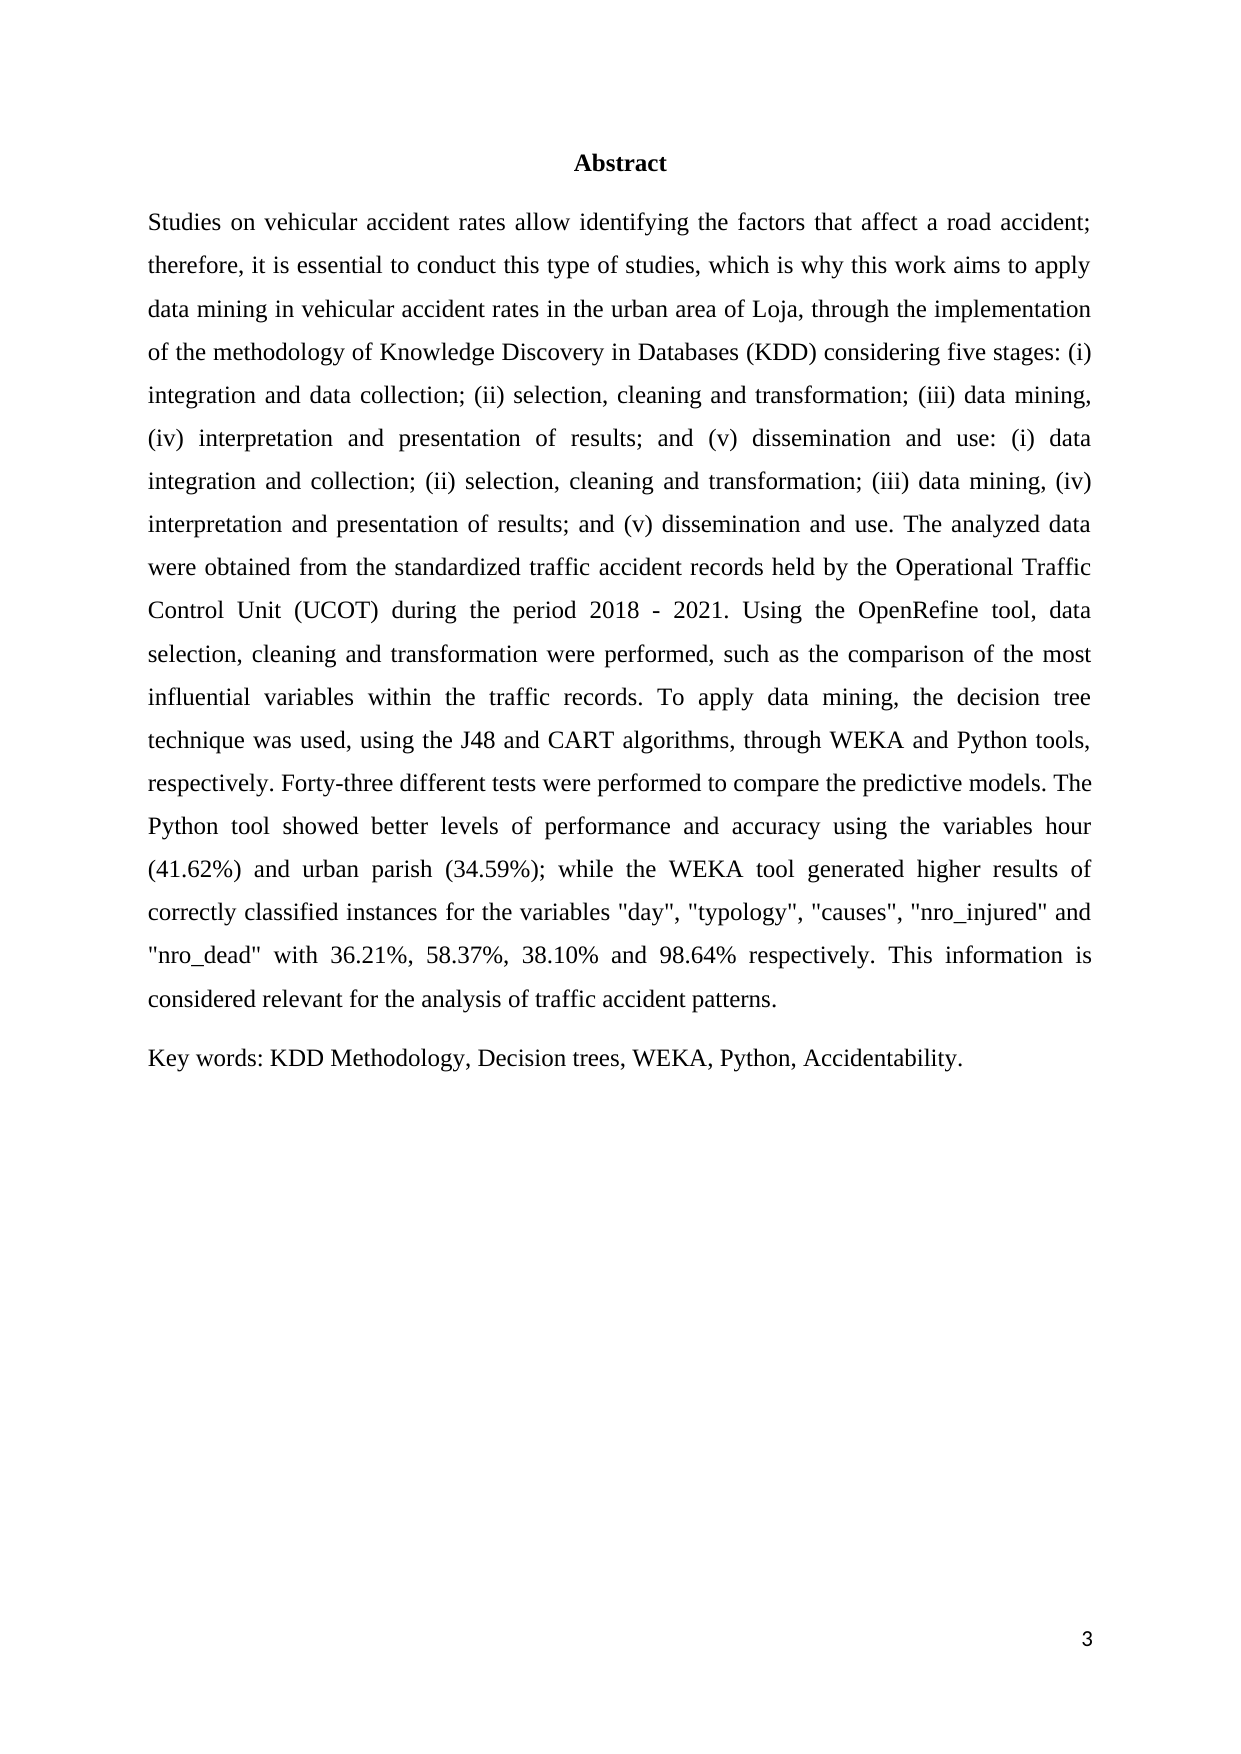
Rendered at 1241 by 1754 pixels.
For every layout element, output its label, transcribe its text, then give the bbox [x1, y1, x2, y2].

text Studies on vehicular accident rates allow identifying the factors that affect a road accident; therefore, it is essential to conduct this type of studies, which is why this work aims to apply data mining in vehicular accident rates in the urban area of Loja, through the implementation of the methodology of Knowledge Discovery in Databases (KDD) considering five stages: (i) integration and data collection; (ii) selection, cleaning and transformation; (iii) data mining, (iv) interpretation and presentation of results; and (v) dissemination and use: (i) data integration and collection; (ii) selection, cleaning and transformation; (iii) data mining, (iv) interpretation and presentation of results; and (v) dissemination and use. The analyzed data were obtained from the standardized traffic accident records held by the Operational Traffic Control Unit (UCOT) during the period 2018 - 2021. Using the OpenRefine tool, data selection, cleaning and transformation were performed, such as the comparison of the most influential variables within the traffic records. To apply data mining, the decision tree technique was used, using the J48 and CART algorithms, through WEKA and Python tools, respectively. Forty-three different tests were performed to compare the predictive models. The Python tool showed better levels of performance and accuracy using the variables hour (41.62%) and urban parish (34.59%); while the WEKA tool generated higher results of correctly classified instances for the variables "day", "typology", "causes", "nro_injured" and "nro_dead" with 36.21%, 58.37%, 38.10% and 98.64% respectively. This information is considered relevant for the analysis of traffic accident patterns. [148, 207, 1092, 1012]
text Key words: KDD Methodology, Decision trees, WEKA, Python, Accidentability. [148, 1043, 1092, 1072]
text Abstract [148, 148, 1092, 176]
